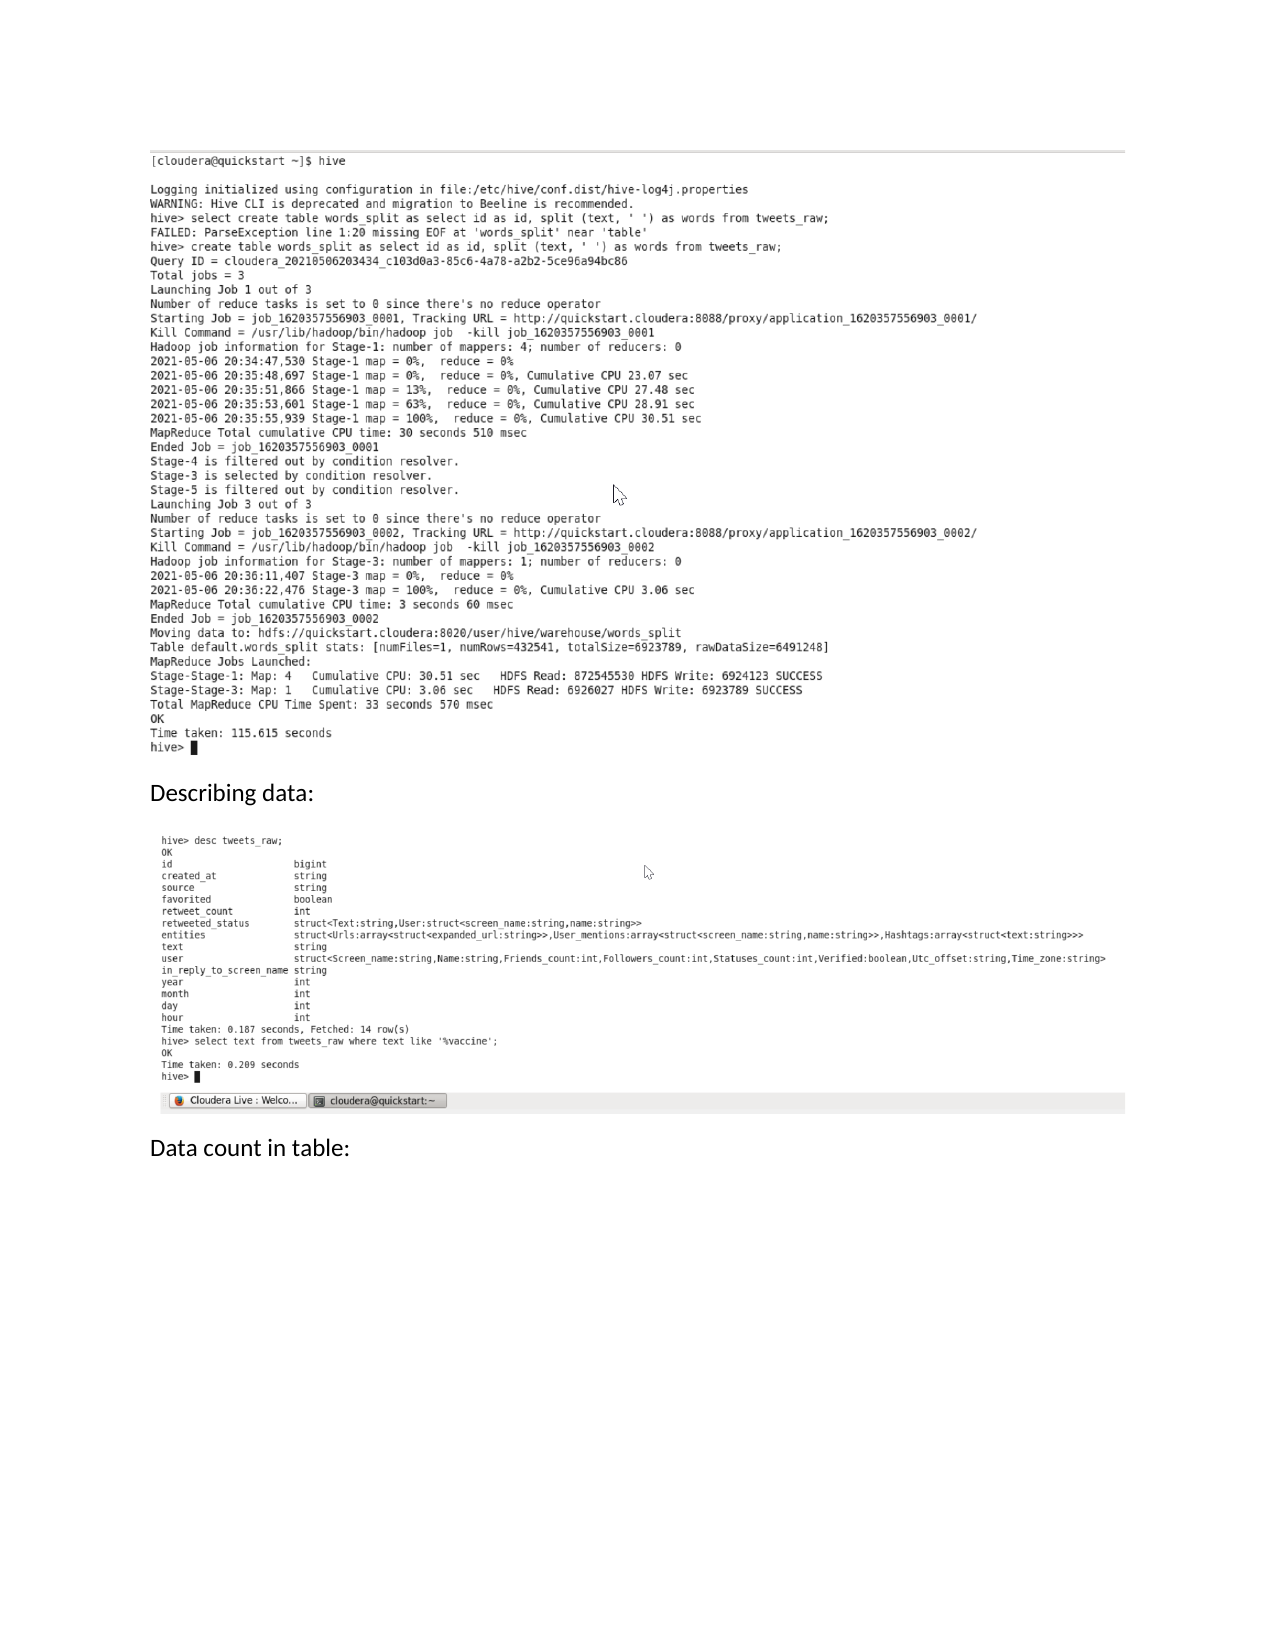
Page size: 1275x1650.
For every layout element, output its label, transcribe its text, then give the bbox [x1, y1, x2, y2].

picture [150, 150, 1125, 759]
picture [150, 827, 1125, 1114]
text Describing data: [150, 777, 1125, 808]
text Data count in table: [150, 1132, 1125, 1162]
